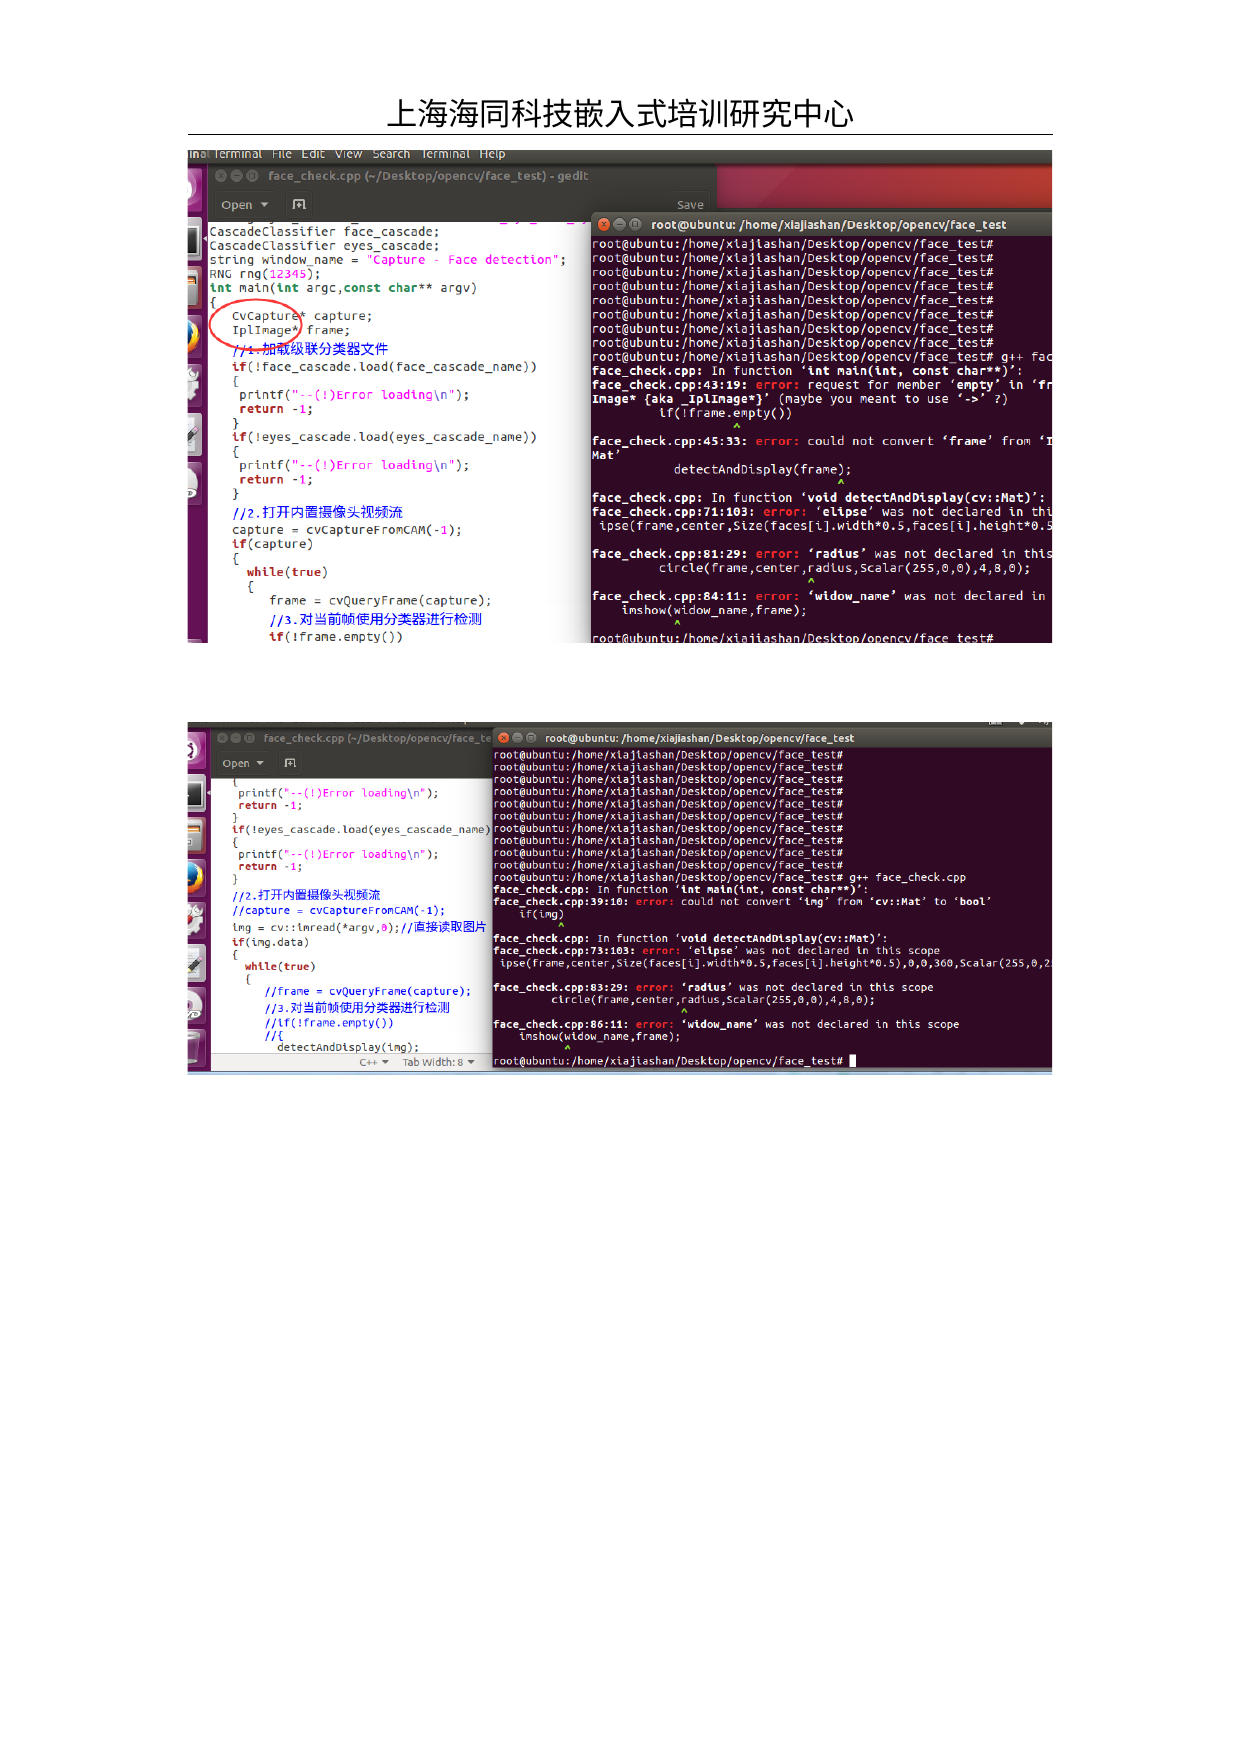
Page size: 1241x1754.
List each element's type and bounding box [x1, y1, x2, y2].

picture [187, 722, 1053, 1075]
picture [187, 150, 1053, 643]
